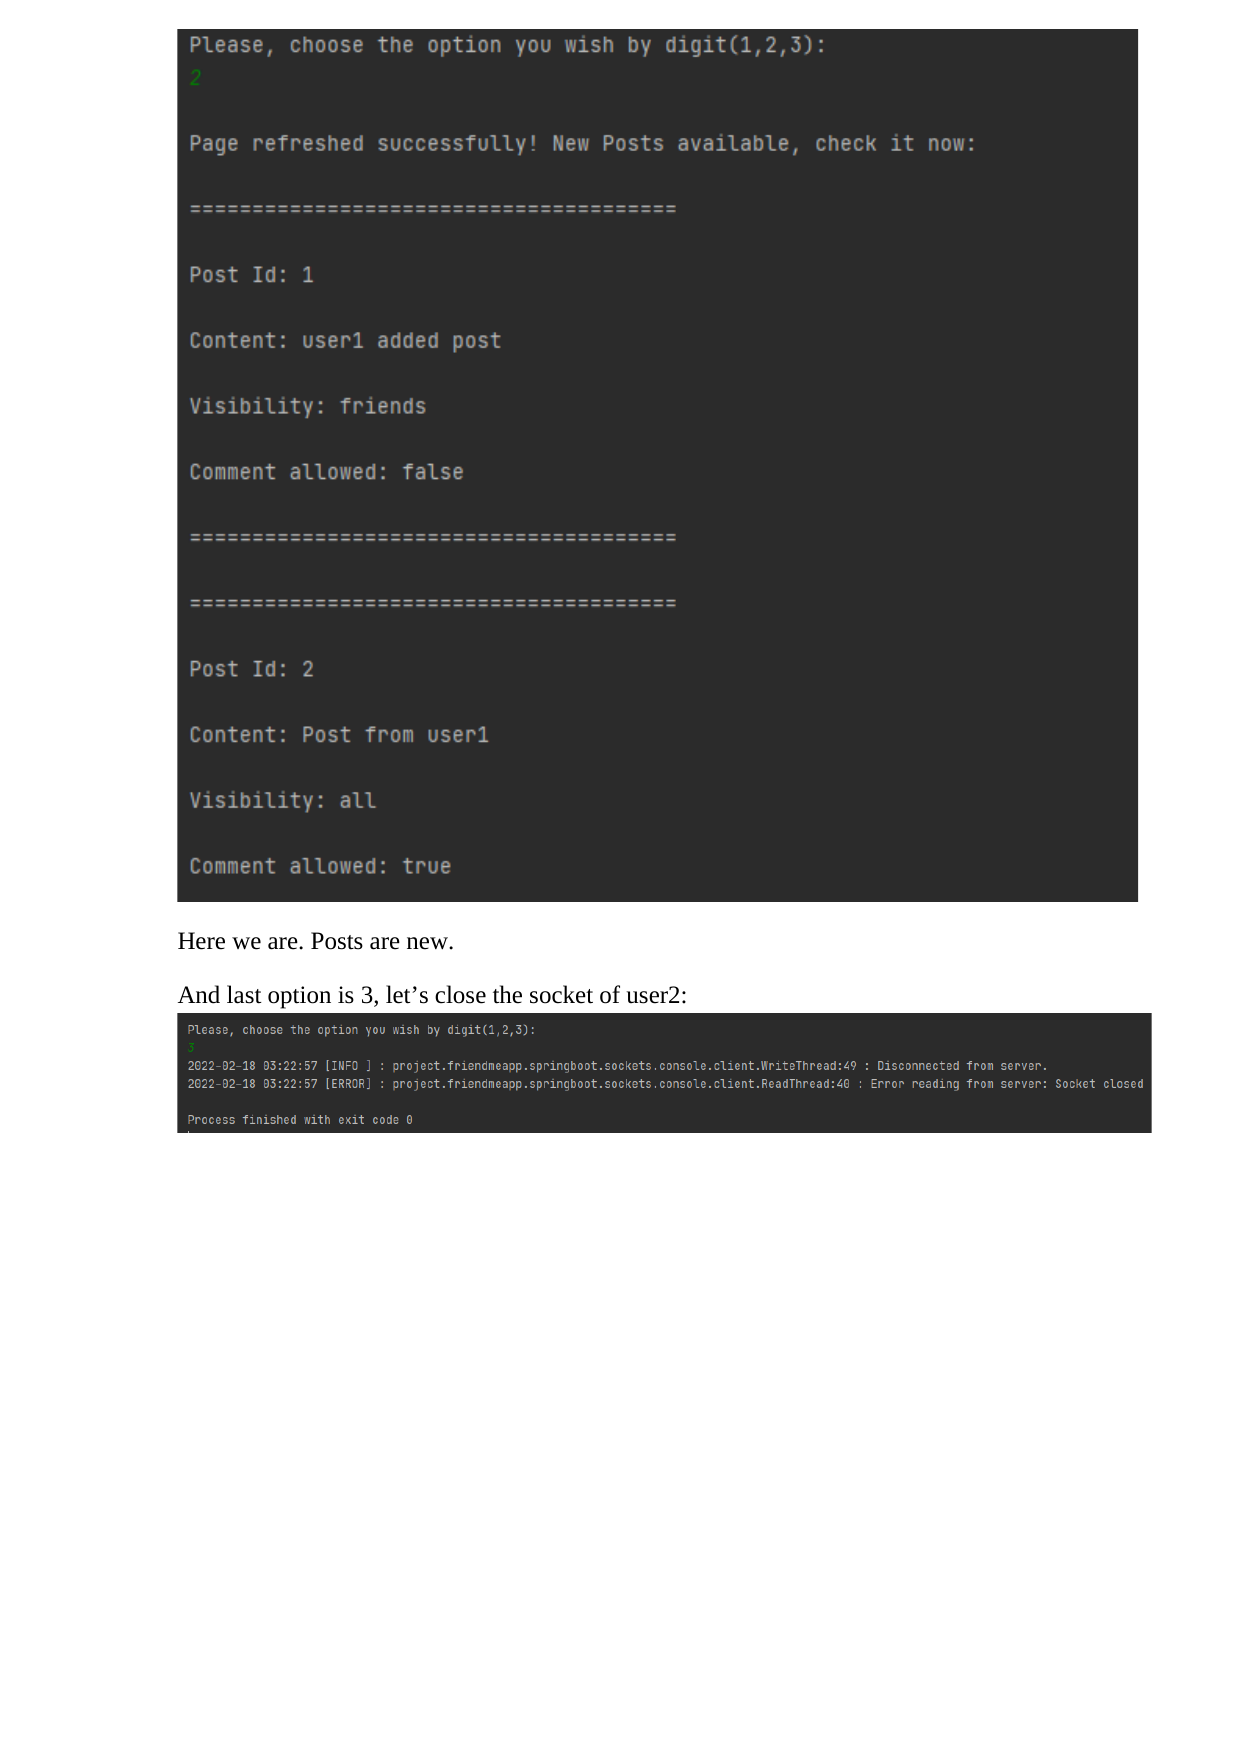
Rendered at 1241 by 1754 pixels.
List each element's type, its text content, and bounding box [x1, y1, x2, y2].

picture [177, 1013, 1152, 1133]
picture [177, 29, 1139, 902]
text Here we are. Posts are new. [177, 926, 1152, 955]
text And last option is 3, let’s close the socket of user2: [177, 980, 1152, 1013]
